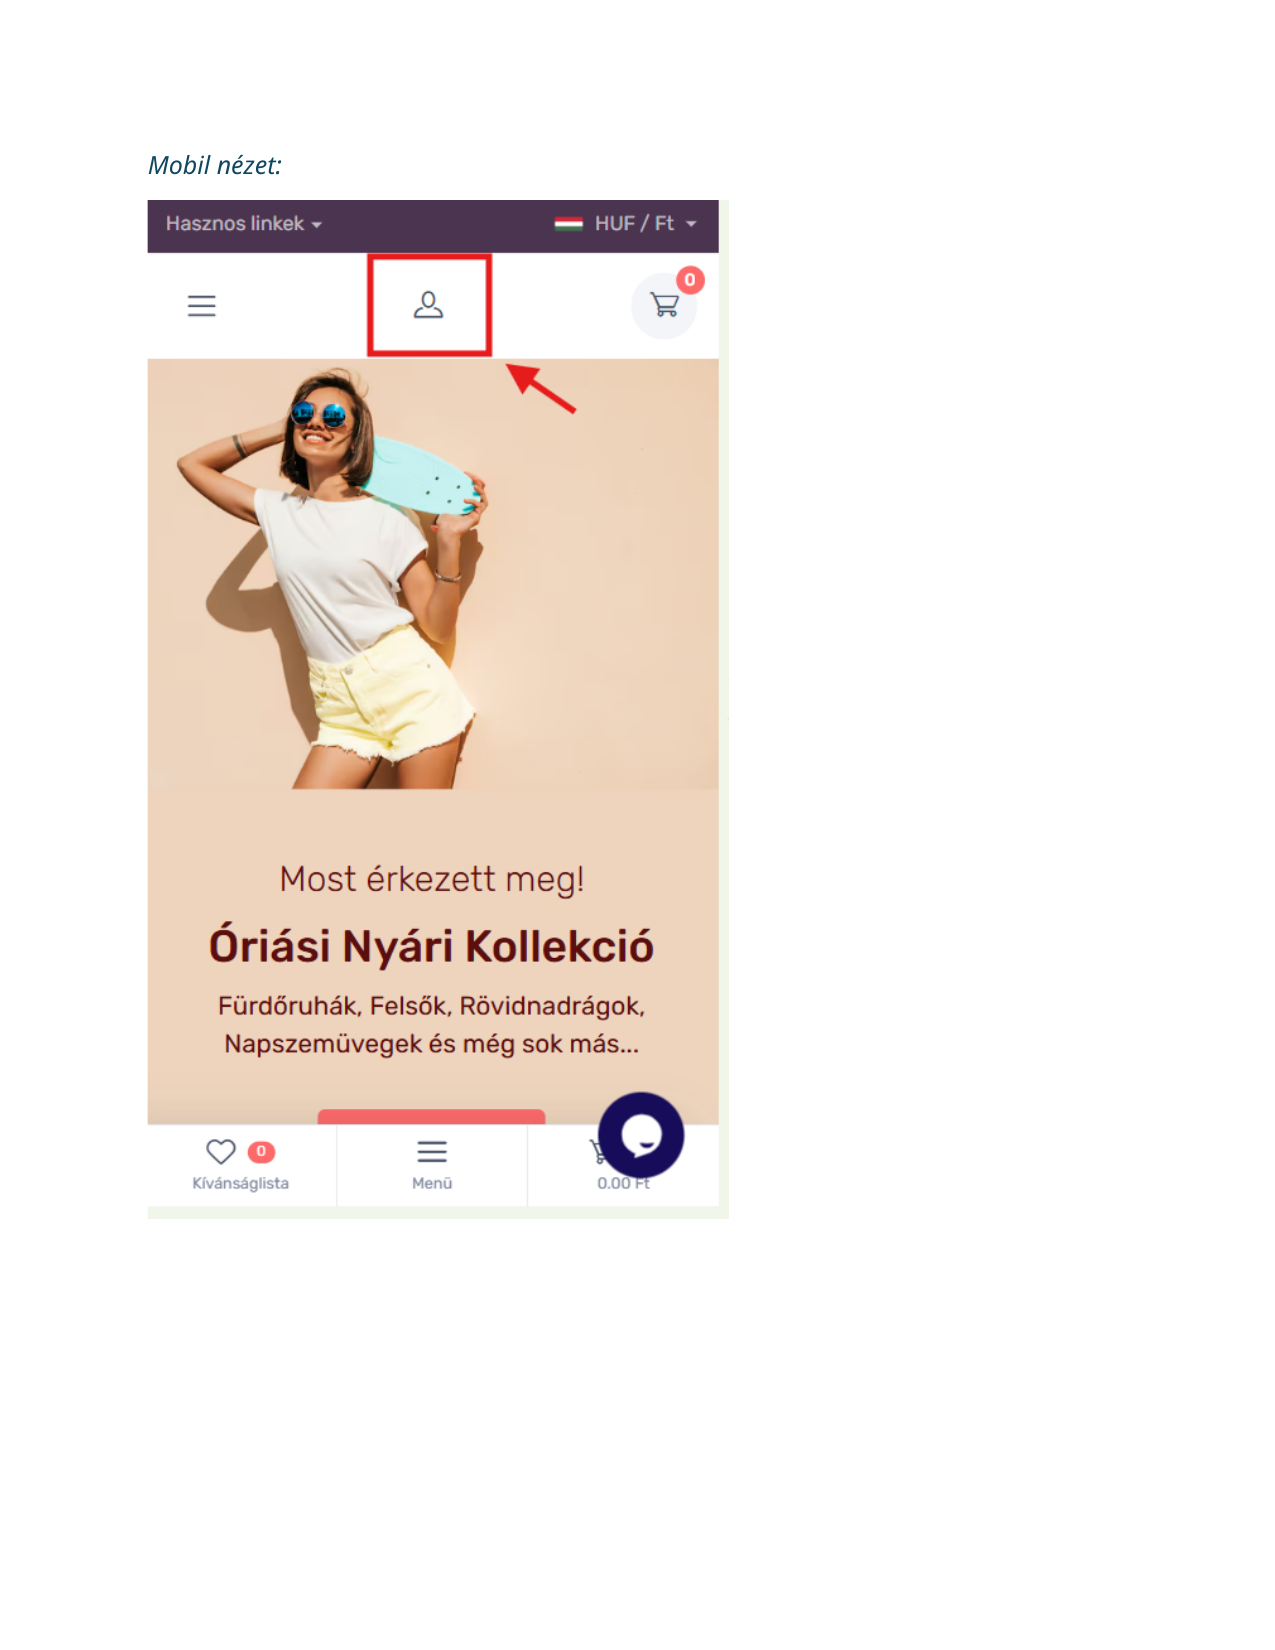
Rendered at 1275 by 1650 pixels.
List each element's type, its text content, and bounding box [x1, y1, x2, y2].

picture [147, 200, 729, 1219]
subtitle Mobil nézet: [148, 148, 1127, 182]
